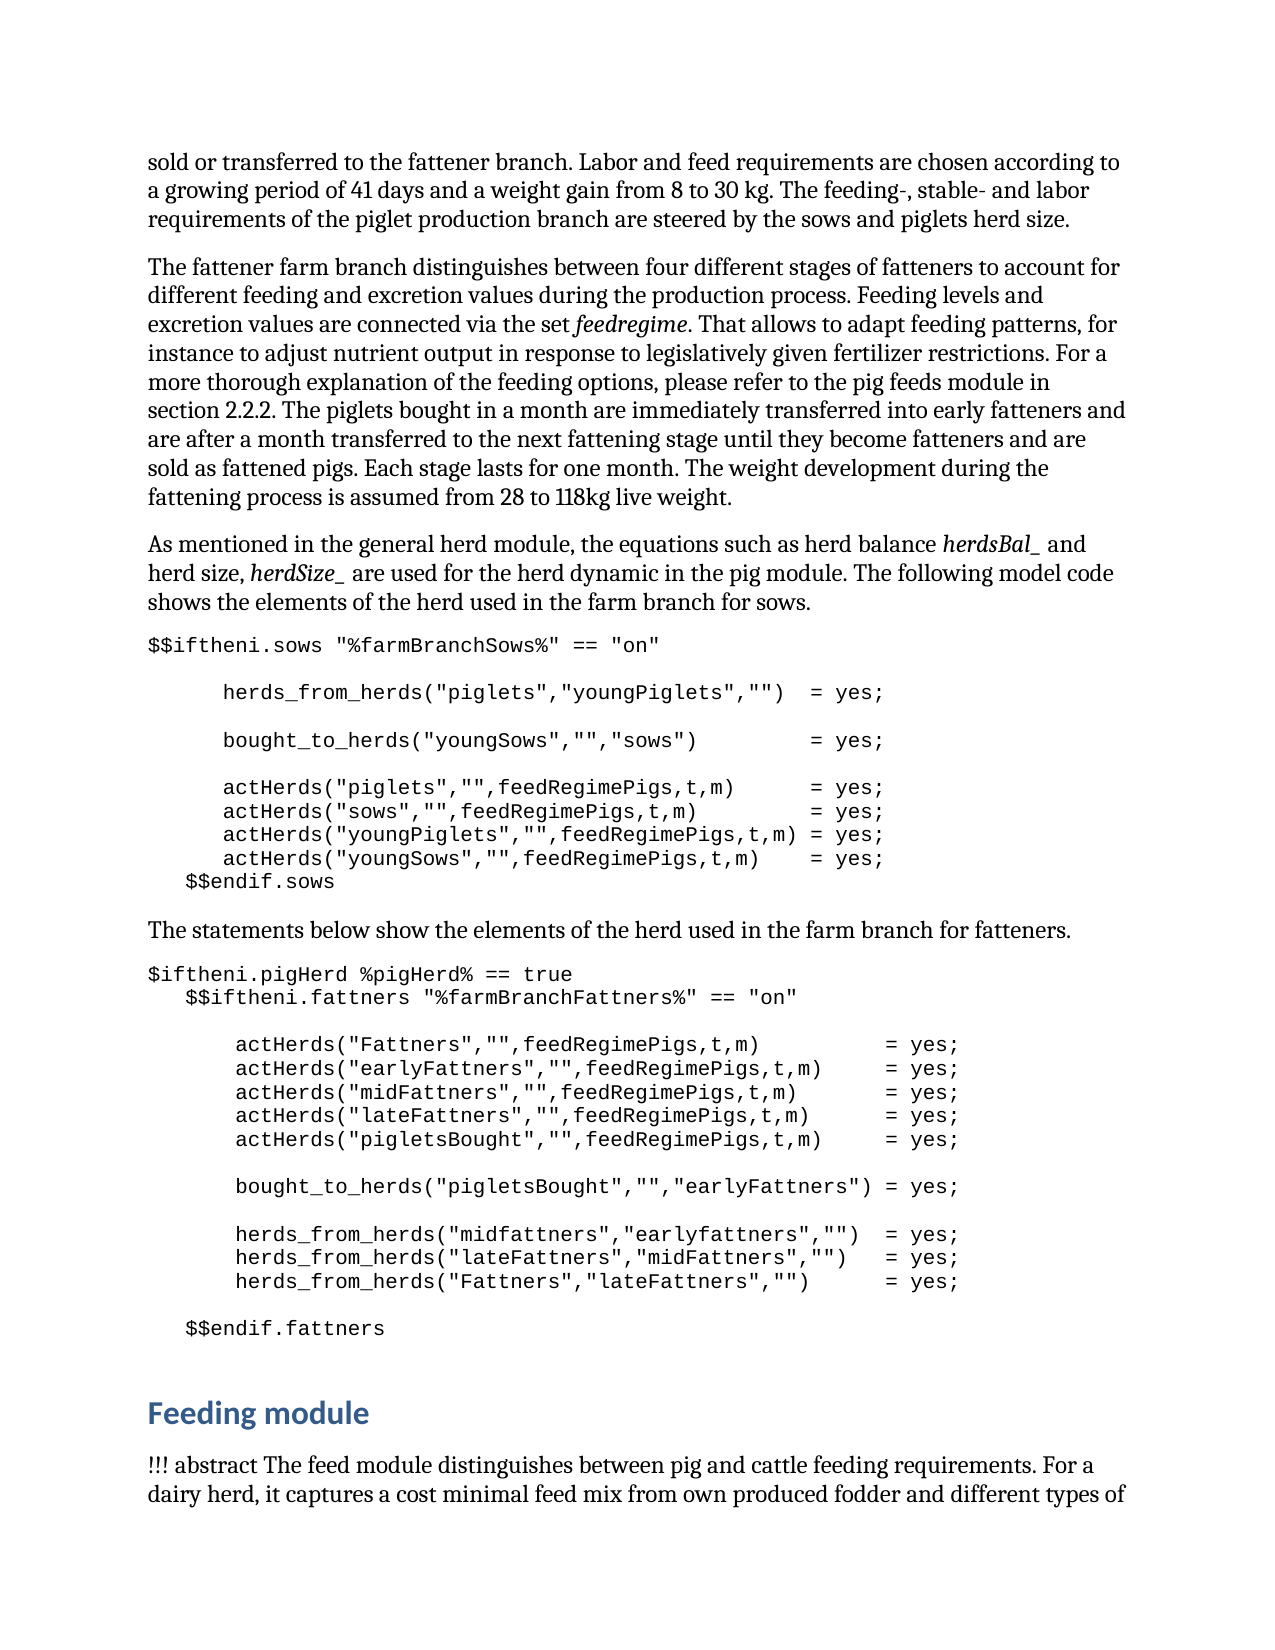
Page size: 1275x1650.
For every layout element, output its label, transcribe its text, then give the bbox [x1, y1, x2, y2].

text The fattener farm branch distinguishes between four different stages of fatteners to account for different feeding and excretion values during the production process. Feeding levels and excretion values are connected via the set feedregime. That allows to adapt feeding patterns, for instance to adjust nutrient output in response to legislatively given fertilizer restrictions. For a more thorough explanation of the feeding options, please refer to the pig feeds module in section 2.2.2. The piglets bought in a month are immediately transferred into early fatteners and are after a month transferred to the next fattening stage until they become fatteners and are sold as fattened pigs. Each stage lasts for one month. The weight development during the fattening process is assumed from 28 to 118kg live weight. [148, 253, 1127, 511]
text $iftheni.pigHerd %pigHerd% == true $$iftheni.fattners "%farmBranchFattners%" == "on" actHerds("Fattners","",feedRegimePigs,t,m) = yes; actHerds("earlyFattners","",feedRegimePigs,t,m) = yes; actHerds("midFattners","",feedRegimePigs,t,m) = yes; actHerds("lateFattners","",feedRegimePigs,t,m) = yes; actHerds("pigletsBought","",feedRegimePigs,t,m) = yes; bought_to_herds("pigletsBought","","earlyFattners") = yes; herds_from_herds("midfattners","earlyfattners","") = yes; herds_from_herds("lateFattners","midFattners","") = yes; herds_from_herds("Fattners","lateFattners","") = yes; $$endif.fattners [148, 963, 1127, 1342]
text As mentioned in the general herd module, the equations such as herd balance herdsBal_ and herd size, herdSize_ are used for the herd dynamic in the pig module. The following model code shows the elements of the herd used in the farm branch for sows. [148, 530, 1127, 616]
subtitle Feeding module [148, 1392, 1127, 1433]
text The statements below show the elements of the herd used in the farm branch for fatteners. [148, 916, 1127, 945]
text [148, 1451, 1127, 1509]
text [148, 148, 1127, 234]
text $$iftheni.sows "%farmBranchSows%" == "on" herds_from_herds("piglets","youngPiglets","") = yes; bought_to_herds("youngSows","","sows") = yes; actHerds("piglets","",feedRegimePigs,t,m) = yes; actHerds("sows","",feedRegimePigs,t,m) = yes; actHerds("youngPiglets","",feedRegimePigs,t,m) = yes; actHerds("youngSows","",feedRegimePigs,t,m) = yes; $$endif.sows [148, 635, 1127, 895]
